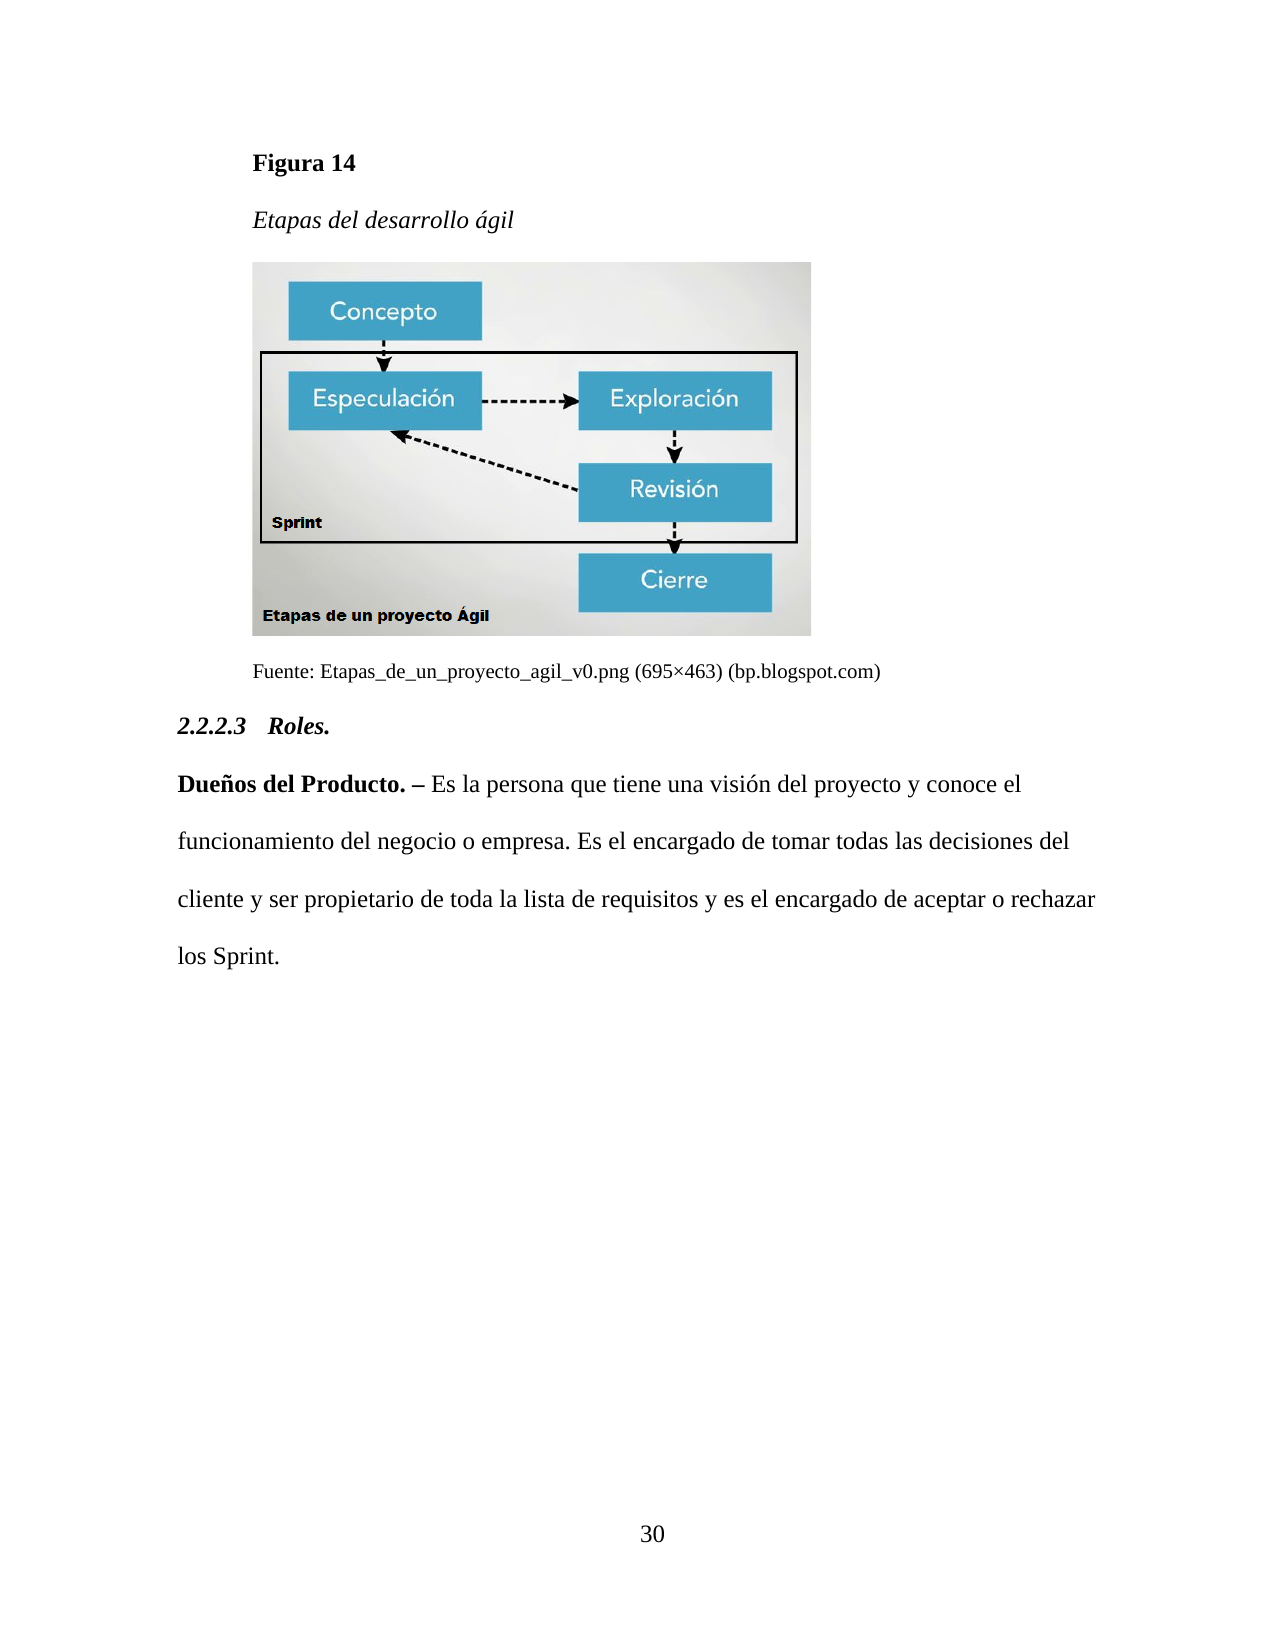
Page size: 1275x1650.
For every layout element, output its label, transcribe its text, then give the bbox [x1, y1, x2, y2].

text Fuente: Etapas_de_un_proyecto_agil_v0.png (695×463) (bp.blogspot.com) [252, 659, 1098, 683]
subtitle Roles. [177, 711, 1098, 740]
text Dueños del Producto. – Es la persona que tiene una visión del proyecto y conoce el funcionamiento del negocio o empresa. Es el encargado de tomar todas las decisiones del cliente y ser propietario de toda la lista de requisitos y es el encargado de aceptar o rechazar los Sprint. [177, 769, 1098, 970]
text Figura 14 Etapas del desarrollo ágil [252, 148, 1098, 234]
picture [252, 262, 812, 636]
